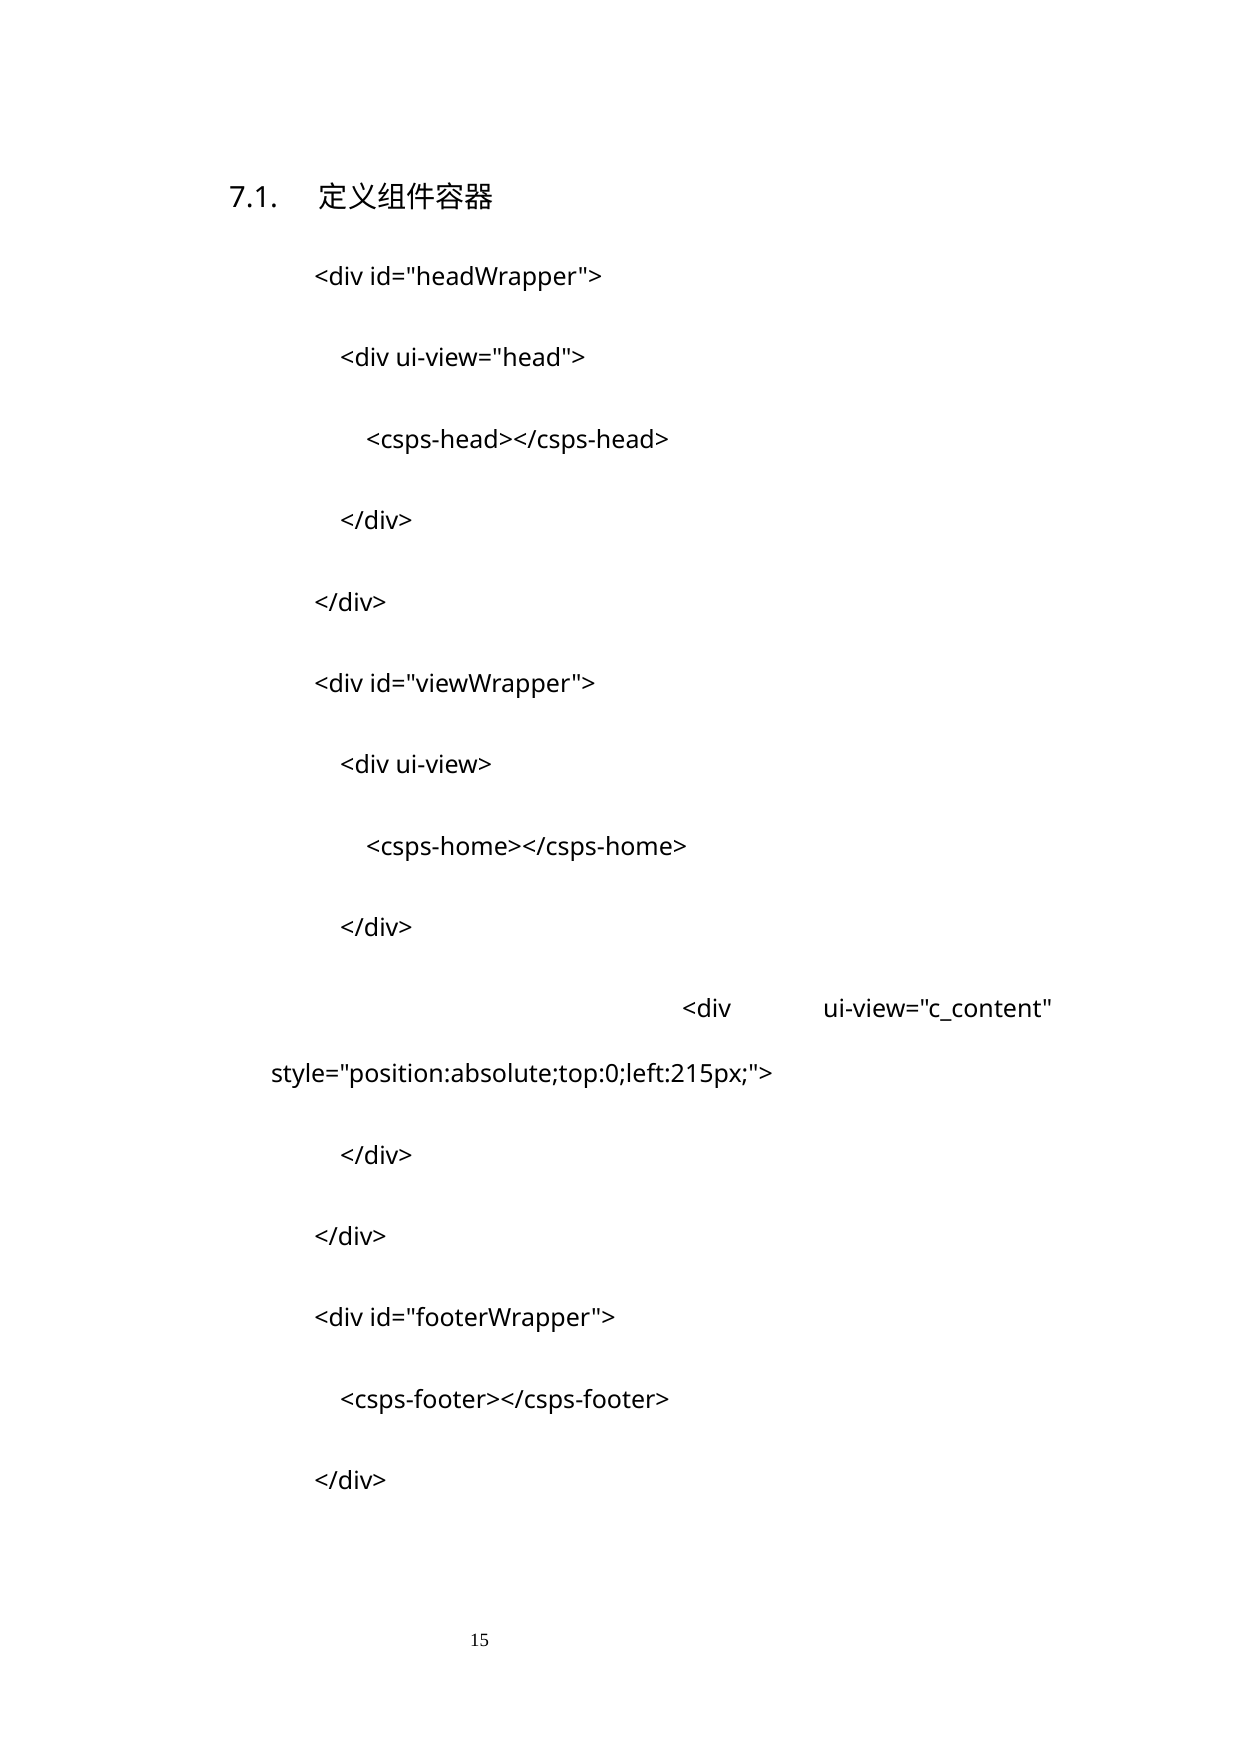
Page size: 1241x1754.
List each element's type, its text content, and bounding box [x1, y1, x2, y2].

list <div ui-view="head"> [271, 325, 1053, 390]
list <div id="viewWrapper"> [271, 650, 1053, 715]
list </div> [271, 1447, 1053, 1512]
list </div> [271, 1122, 1053, 1187]
list </div> [271, 1203, 1053, 1268]
list </div> [271, 569, 1053, 634]
list </div> [271, 894, 1053, 959]
list <div ui-view> [271, 731, 1053, 796]
list <csps-footer></csps-footer> [271, 1366, 1053, 1431]
list </div> [271, 487, 1053, 552]
list 定义组件容器 [229, 162, 1053, 227]
list <div id="footerWrapper"> [271, 1284, 1053, 1349]
list <csps-head></csps-head> [271, 406, 1053, 471]
list <div ui-view="c_content" style="position:absolute;top:0;left:215px;"> [271, 976, 1053, 1106]
list <div id="headWrapper"> [271, 243, 1053, 308]
list <csps-home></csps-home> [271, 813, 1053, 878]
